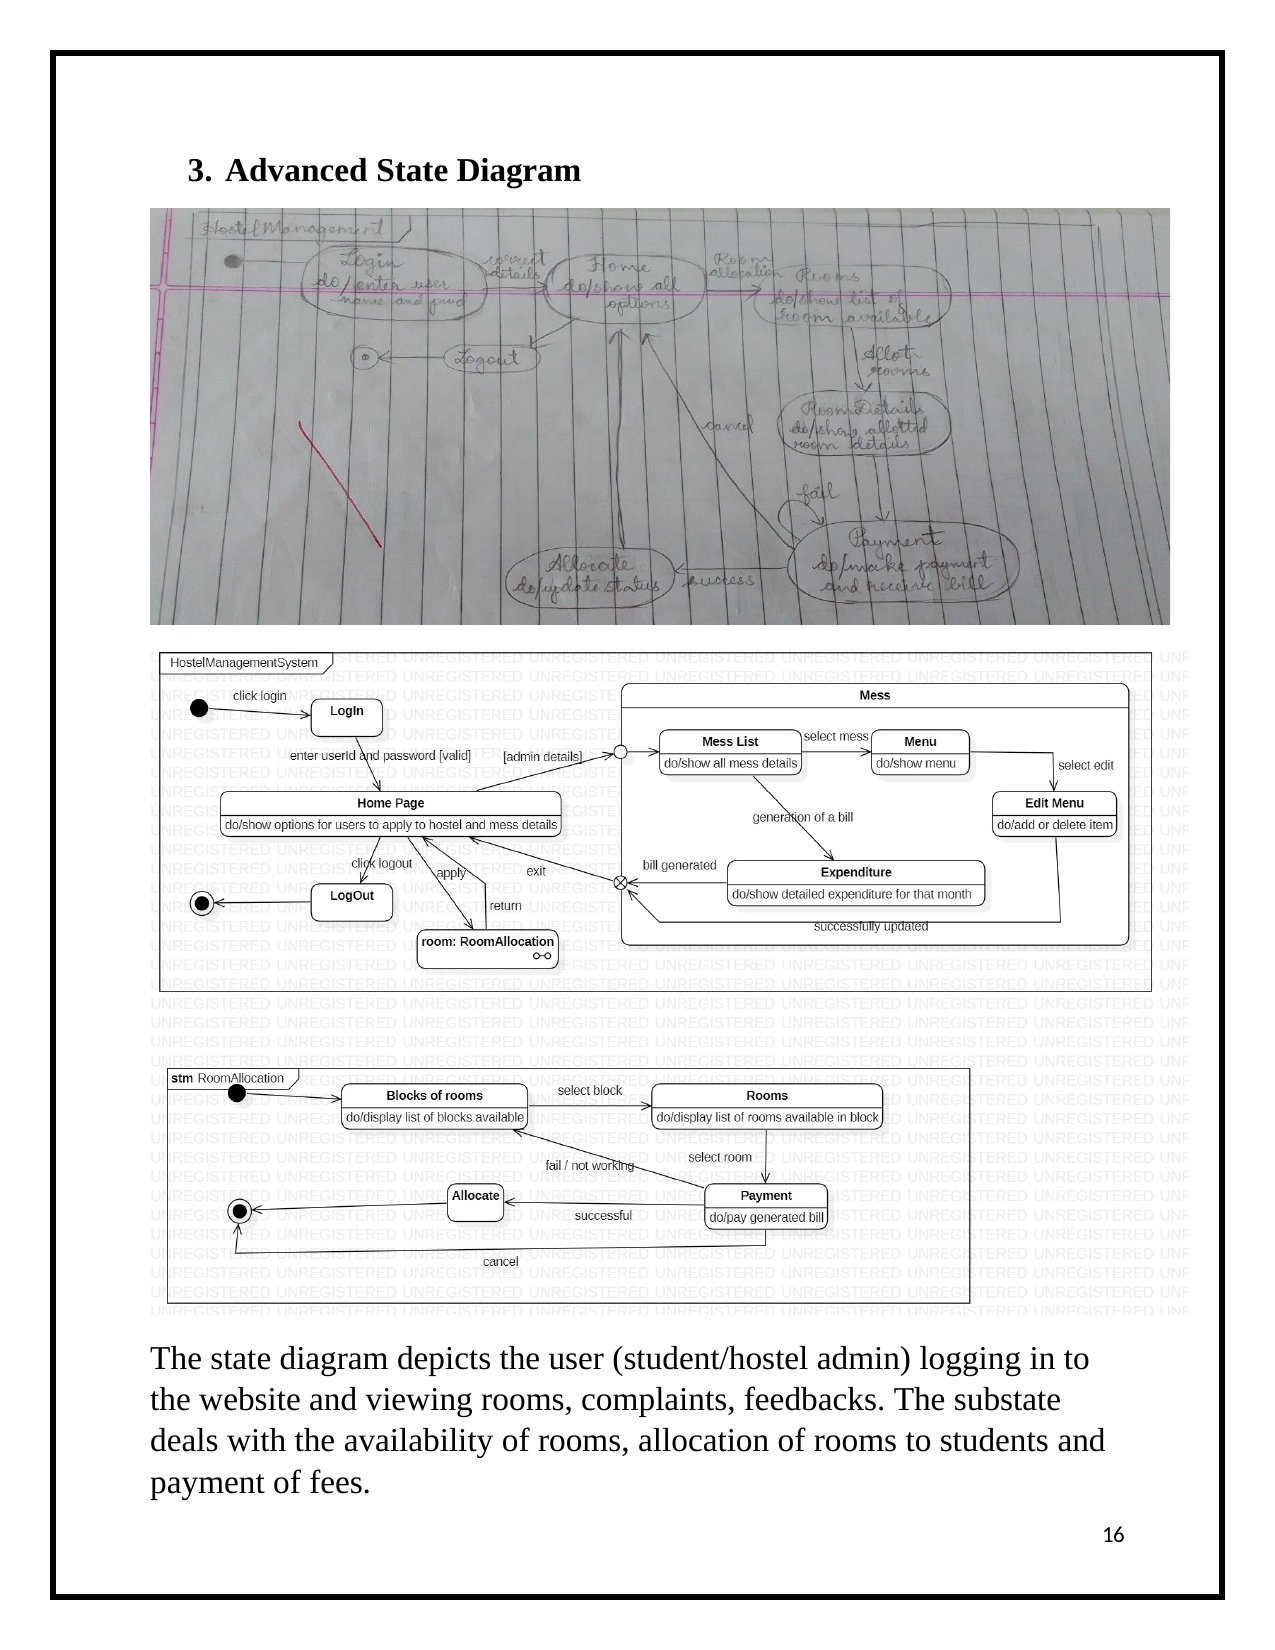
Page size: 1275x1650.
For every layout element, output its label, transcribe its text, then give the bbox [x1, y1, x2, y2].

picture [150, 648, 1189, 1315]
text The state diagram depicts the user (student/hostel admin) logging in to the website and viewing rooms, complaints, feedbacks. The substate deals with the availability of rooms, allocation of rooms to students and payment of fees. [150, 1315, 1114, 1500]
list Advanced State Diagram [187, 150, 1210, 188]
picture [150, 208, 1171, 625]
